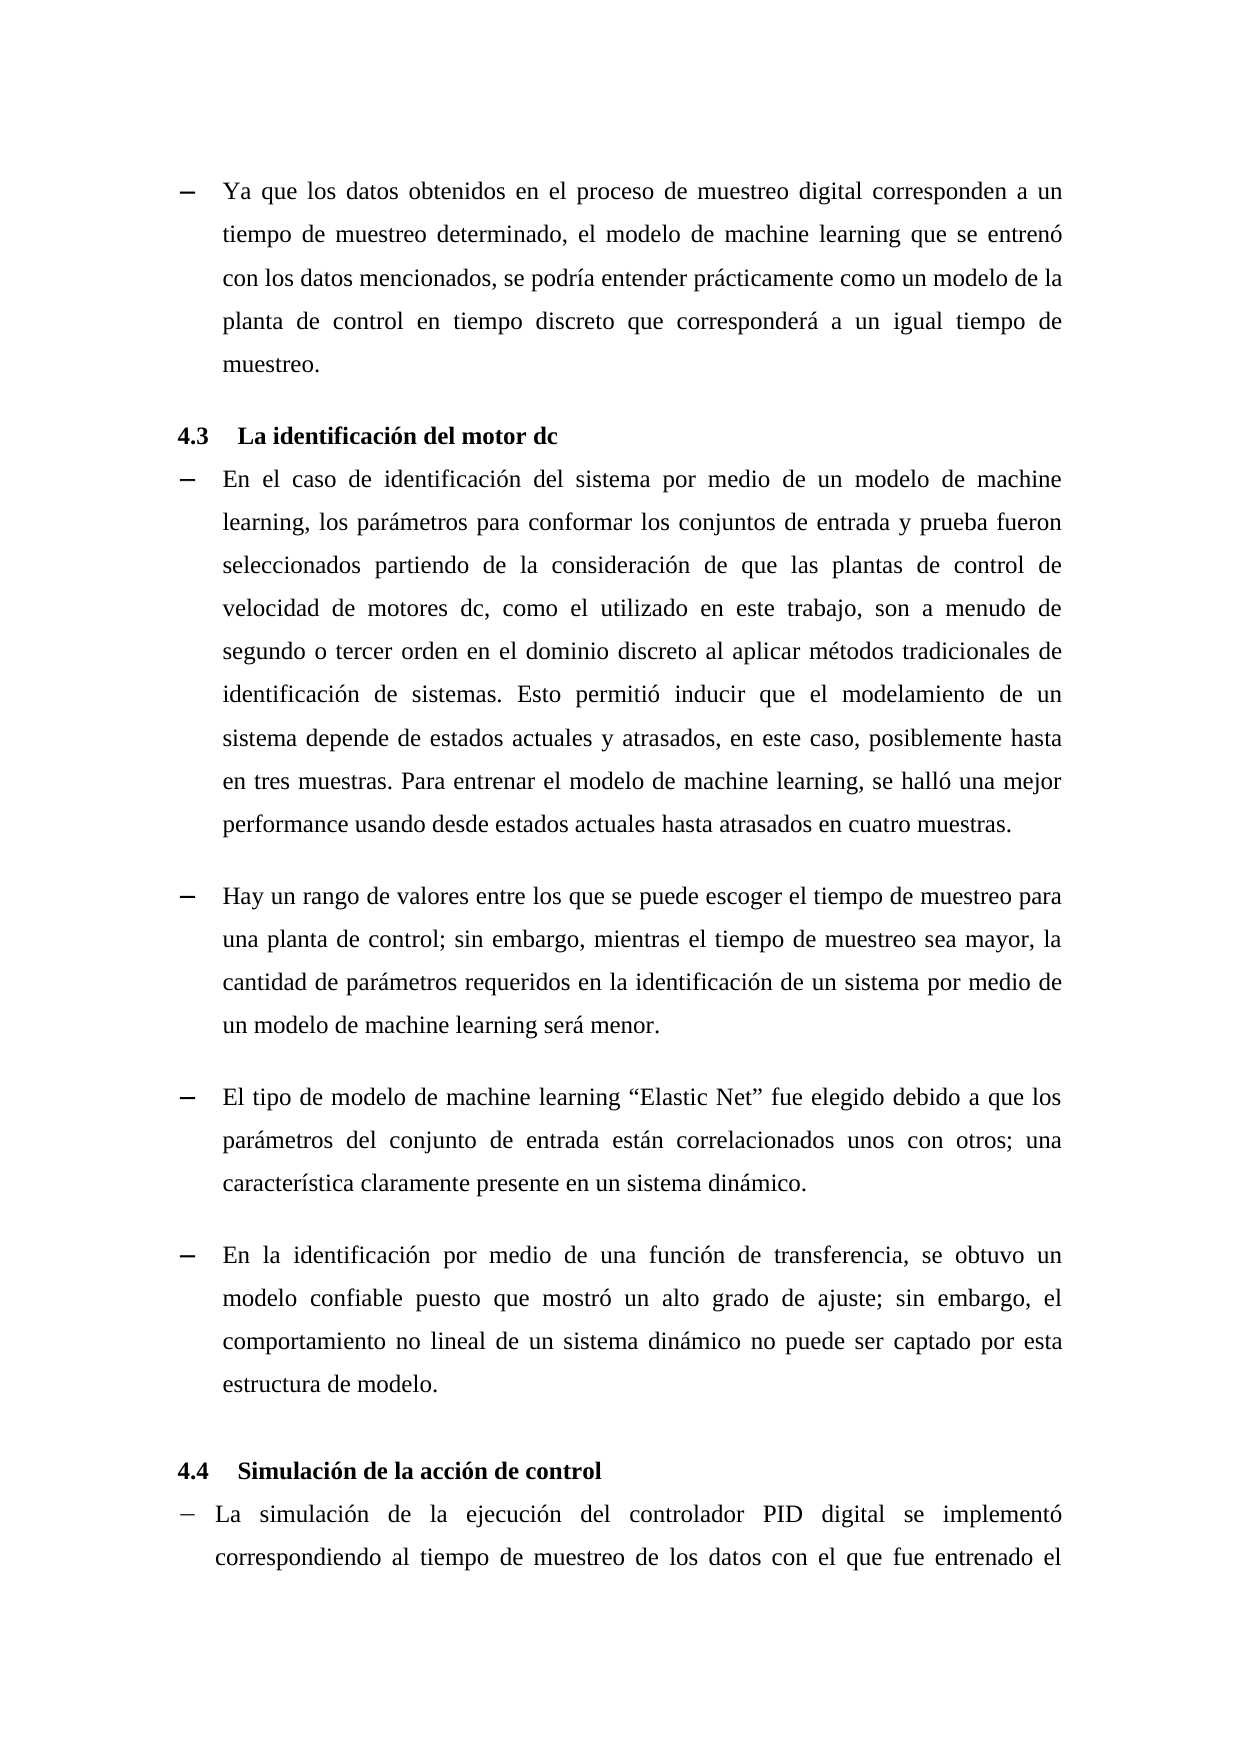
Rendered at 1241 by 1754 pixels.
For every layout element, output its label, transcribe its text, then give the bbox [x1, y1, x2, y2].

list En la identificación por medio de una función de transferencia, se obtuvo un modelo confiable puesto que mostró un alto grado de ajuste; sin embargo, el comportamiento no lineal de un sistema dinámico no puede ser captado por esta estructura de modelo. [177, 1240, 1063, 1398]
list Hay un rango de valores entre los que se puede escoger el tiempo de muestreo para una planta de control; sin embargo, mientras el tiempo de muestreo sea mayor, la cantidad de parámetros requeridos en la identificación de un sistema por medio de un modelo de machine learning será menor. [177, 881, 1063, 1039]
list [177, 1499, 1063, 1571]
subtitle Simulación de la acción de control [177, 1456, 1063, 1484]
list El tipo de modelo de machine learning “Elastic Net” fue elegido debido a que los parámetros del conjunto de entrada están correlacionados unos con otros; una característica claramente presente en un sistema dinámico. [177, 1082, 1063, 1197]
list Ya que los datos obtenidos en el proceso de muestreo digital corresponden a un tiempo de muestreo determinado, el modelo de machine learning que se entrenó con los datos mencionados, se podría entender prácticamente como un modelo de la planta de control en tiempo discreto que corresponderá a un igual tiempo de muestreo. [177, 176, 1063, 378]
subtitle La identificación del motor dc [177, 421, 1063, 449]
list En el caso de identificación del sistema por medio de un modelo de machine learning, los parámetros para conformar los conjuntos de entrada y prueba fueron seleccionados partiendo de la consideración de que las plantas de control de velocidad de motores dc, como el utilizado en este trabajo, son a menudo de segundo o tercer orden en el dominio discreto al aplicar métodos tradicionales de identificación de sistemas. Esto permitió inducir que el modelamiento de un sistema depende de estados actuales y atrasados, en este caso, posiblemente hasta en tres muestras. Para entrenar el modelo de machine learning, se halló una mejor performance usando desde estados actuales hasta atrasados en cuatro muestras. [177, 464, 1063, 838]
